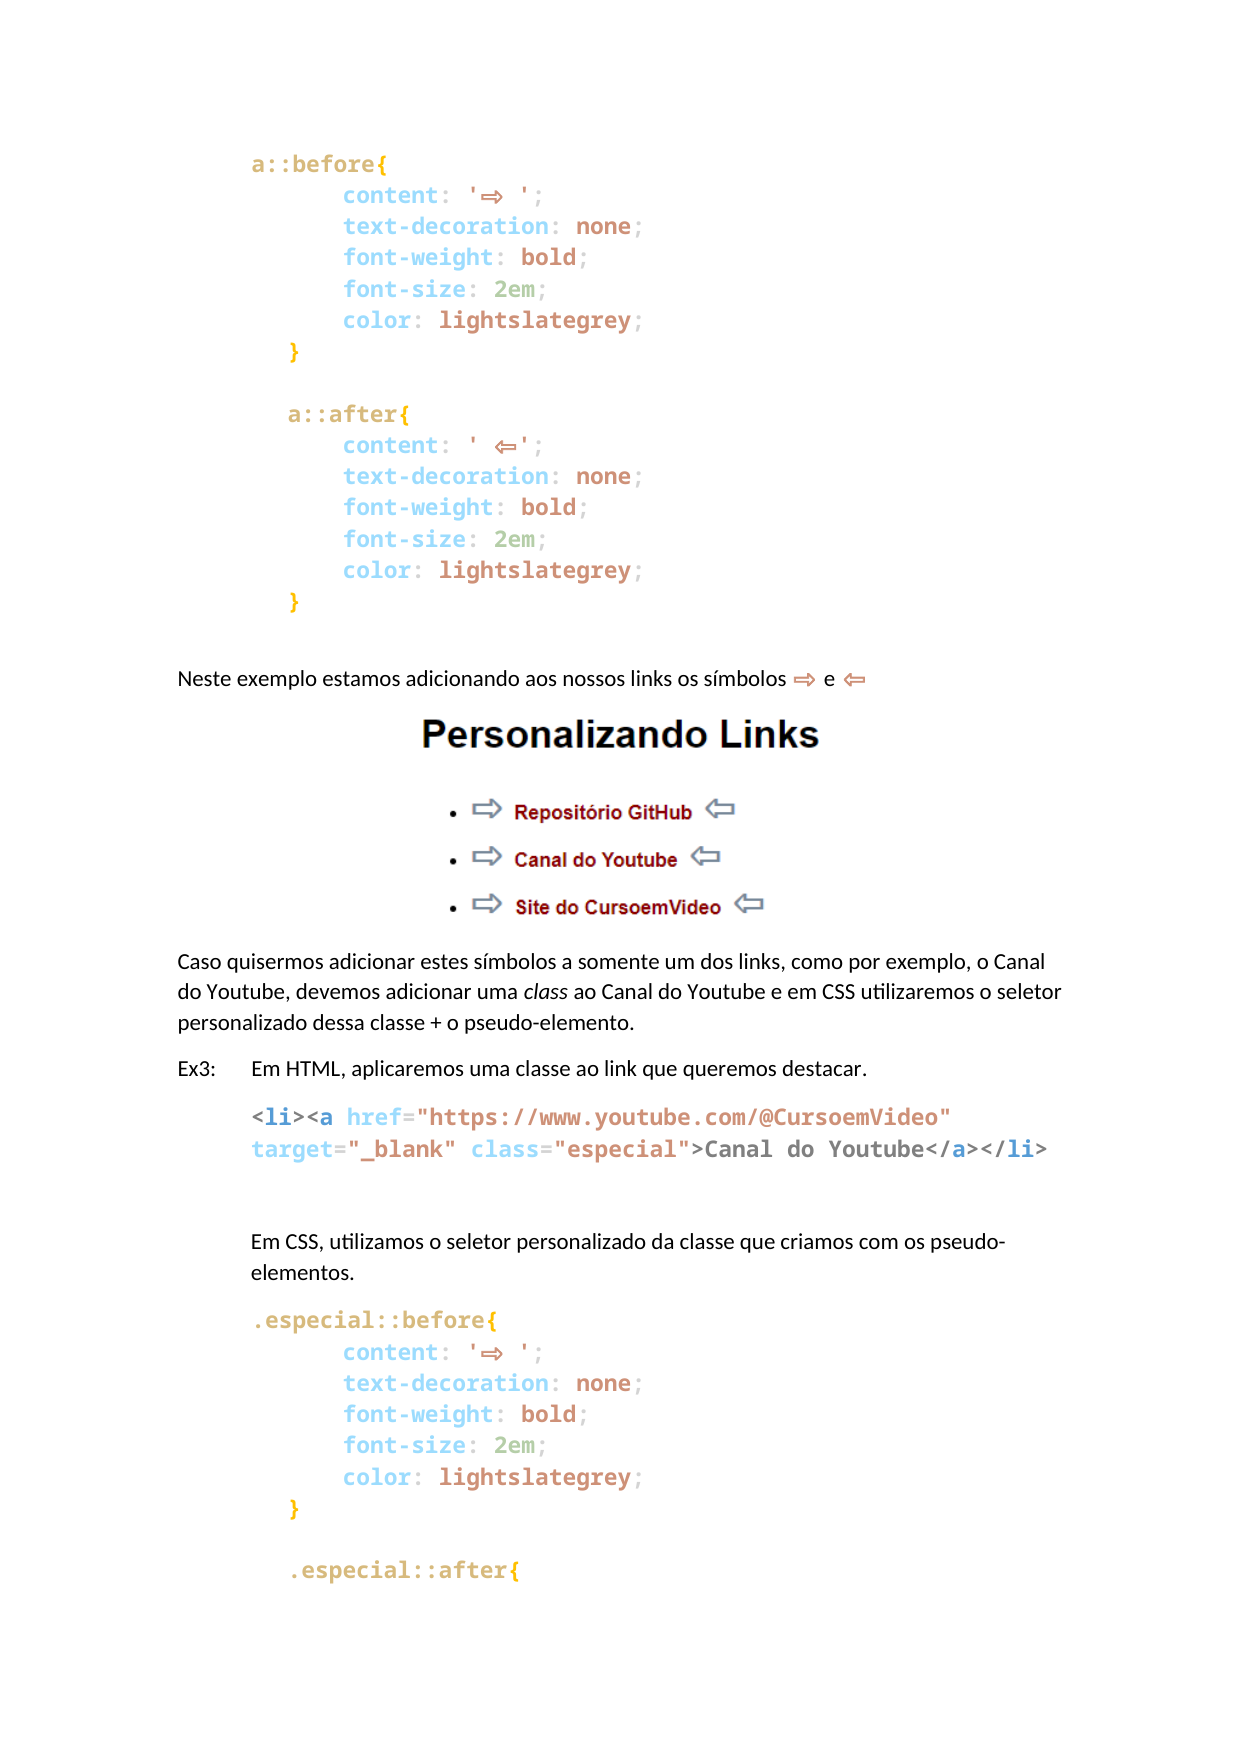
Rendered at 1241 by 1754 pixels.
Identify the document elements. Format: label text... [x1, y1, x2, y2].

text content: '⇨ '; [177, 179, 1063, 210]
text Ex3: Em HTML, aplicaremos uma classe ao link que queremos destacar. [177, 1054, 1063, 1082]
text content: ' ⇦'; [177, 429, 1063, 460]
text text-decoration: none; [177, 1367, 1063, 1398]
text font-weight: bold; [177, 241, 1063, 273]
text font-weight: bold; [177, 491, 1063, 523]
text Em CSS, utilizamos o seletor personalizado da classe que criamos com os pseudo-elementos. [251, 1227, 1063, 1286]
text } [177, 1492, 1063, 1523]
text content: '⇨ '; [177, 1336, 1063, 1367]
text } [177, 585, 1063, 616]
text text-decoration: none; [177, 210, 1063, 241]
text font-size: 2em; [177, 523, 1063, 554]
text Neste exemplo estamos adicionando aos nossos links os símbolos ⇨ e ⇦ [177, 663, 1063, 692]
text .especial::before{ [177, 1304, 1063, 1336]
text text-decoration: none; [177, 460, 1063, 491]
text Caso quisermos adicionar estes símbolos a somente um dos links, como por exemplo, o Canal do Youtube, devemos adicionar uma class ao Canal do Youtube e em CSS utilizaremos o seletor personalizado dessa classe + o pseudo-elemento. [177, 947, 1063, 1036]
text color: lightslategrey; [177, 1461, 1063, 1492]
text <li><a href="https://www.youtube.com/@CursoemVideo" target="_blank" class="especial">Canal do Youtube</a></li> [251, 1101, 1063, 1164]
text .especial::after{ [177, 1554, 1063, 1586]
text font-size: 2em; [177, 1429, 1063, 1461]
picture [415, 710, 825, 929]
text font-size: 2em; [177, 273, 1063, 304]
text color: lightslategrey; [177, 304, 1063, 335]
text color: lightslategrey; [177, 554, 1063, 585]
text } [177, 335, 1063, 366]
text a::after{ [177, 398, 1063, 429]
text font-weight: bold; [177, 1398, 1063, 1429]
text a::before{ [177, 148, 1063, 179]
